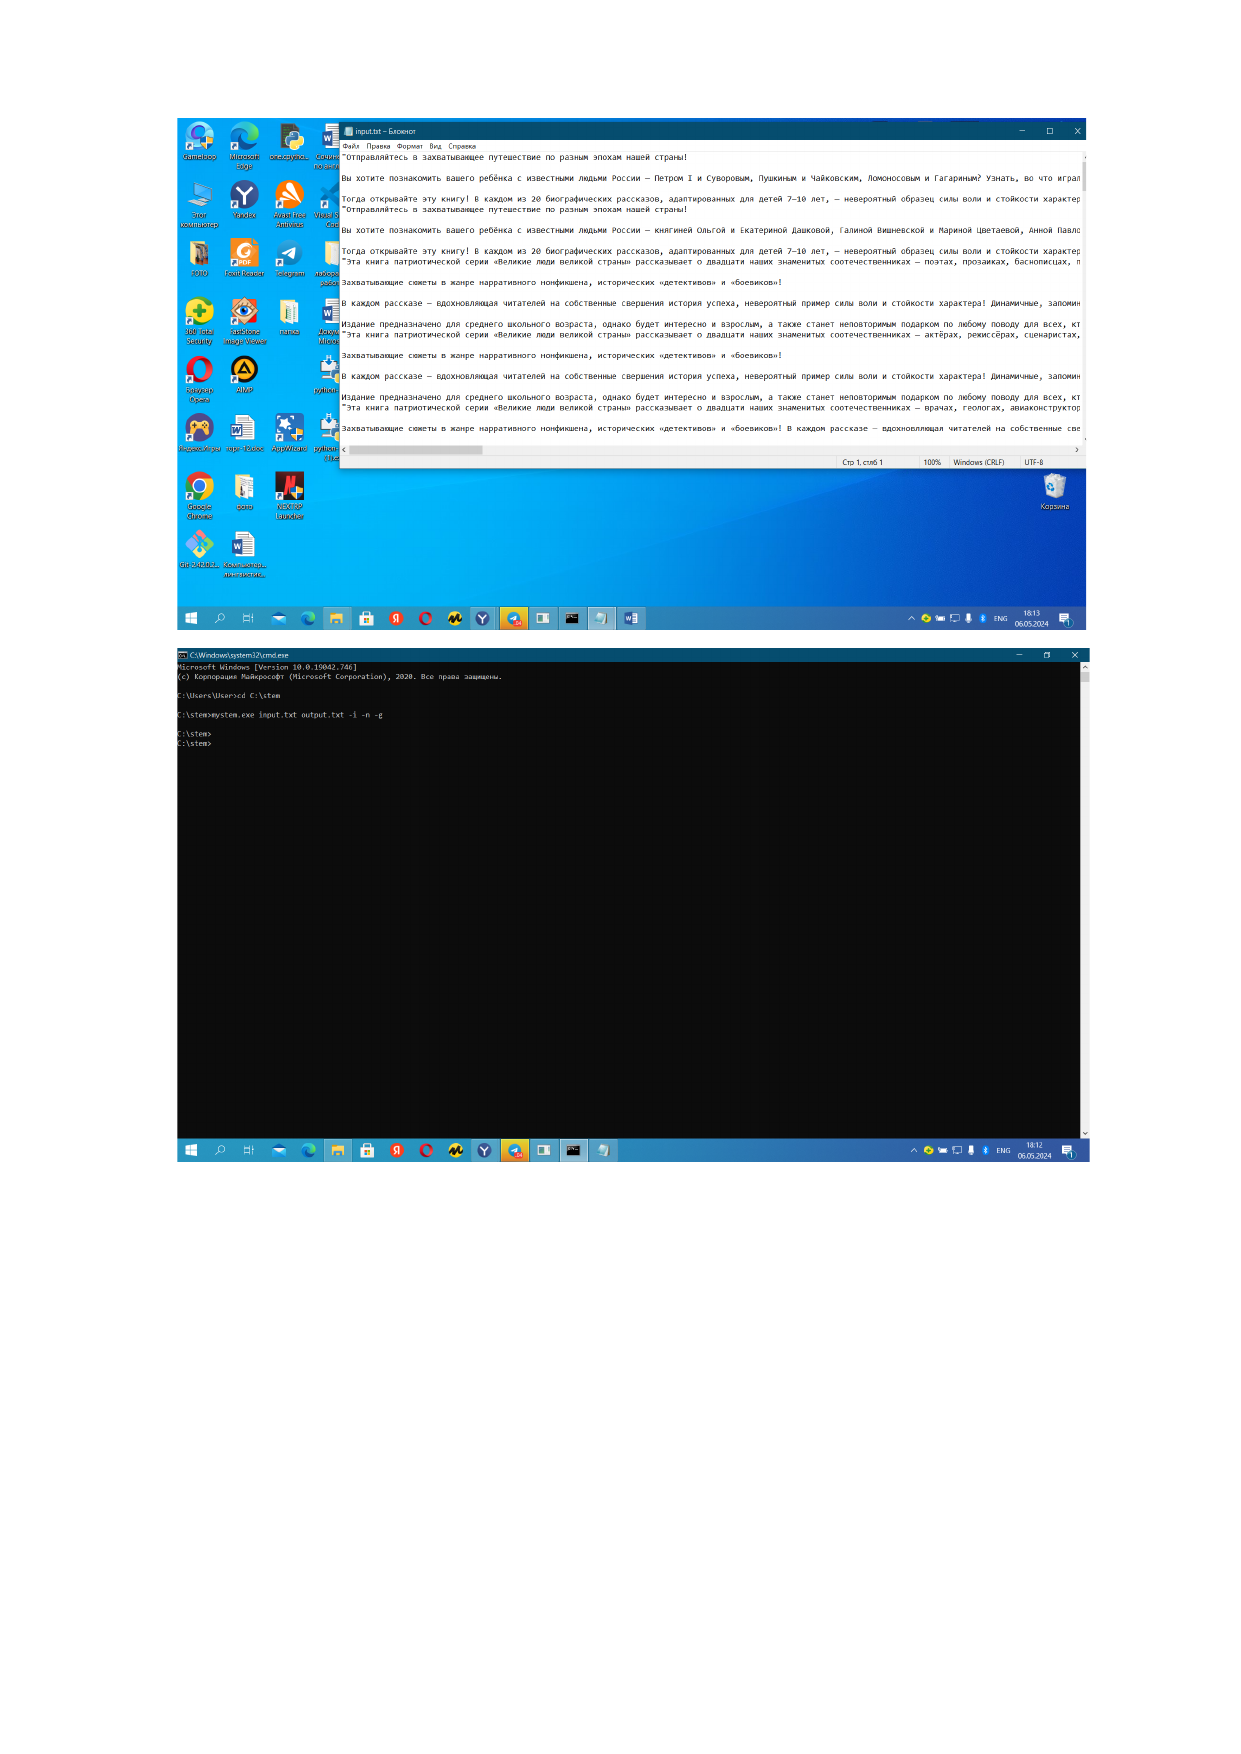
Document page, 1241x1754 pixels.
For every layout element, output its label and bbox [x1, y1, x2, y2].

picture [186, 414, 213, 441]
picture [233, 532, 254, 556]
picture [231, 357, 257, 383]
picture [231, 298, 257, 324]
picture [345, 127, 352, 135]
picture [231, 122, 258, 149]
picture [186, 472, 213, 499]
picture [191, 242, 208, 264]
picture [276, 241, 301, 266]
picture [281, 300, 298, 323]
picture [187, 530, 213, 557]
picture [186, 122, 213, 149]
picture [177, 663, 1090, 1162]
picture [177, 652, 187, 658]
picture [177, 124, 1087, 630]
picture [190, 184, 212, 205]
picture [236, 475, 253, 498]
picture [276, 414, 303, 441]
picture [276, 472, 303, 499]
picture [231, 239, 258, 266]
picture [231, 181, 258, 208]
picture [186, 297, 213, 324]
picture [281, 124, 303, 149]
picture [247, 339, 265, 343]
picture [231, 416, 254, 439]
picture [186, 357, 212, 383]
picture [276, 181, 303, 208]
